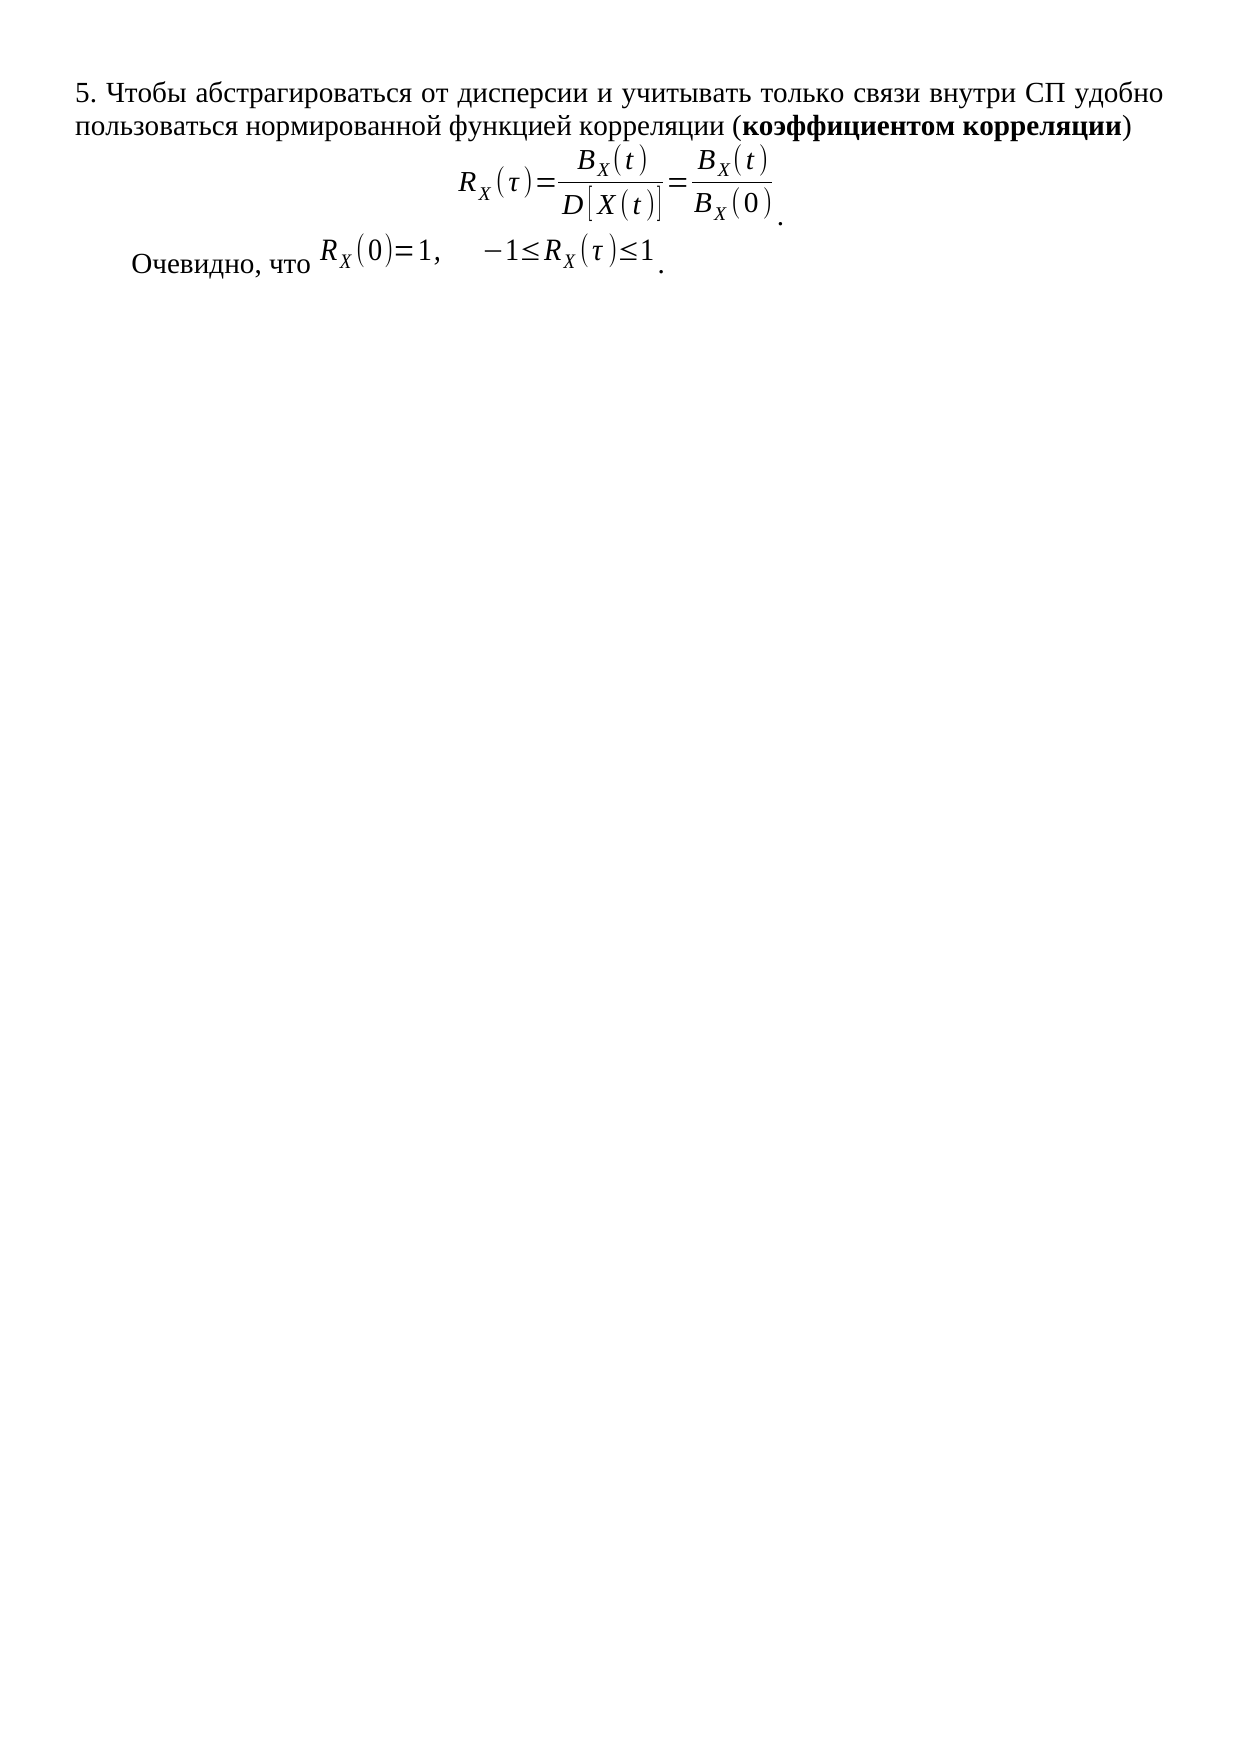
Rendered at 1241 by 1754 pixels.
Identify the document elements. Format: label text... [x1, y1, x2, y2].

text . [75, 142, 1165, 231]
text 5. Чтобы абстрагироваться от дисперсии и учитывать только связи внутри СП удобно пользоваться нормированной функцией корреляции (коэффициентом корреляции) [75, 75, 1165, 142]
text Очевидно, что . [75, 231, 1165, 279]
